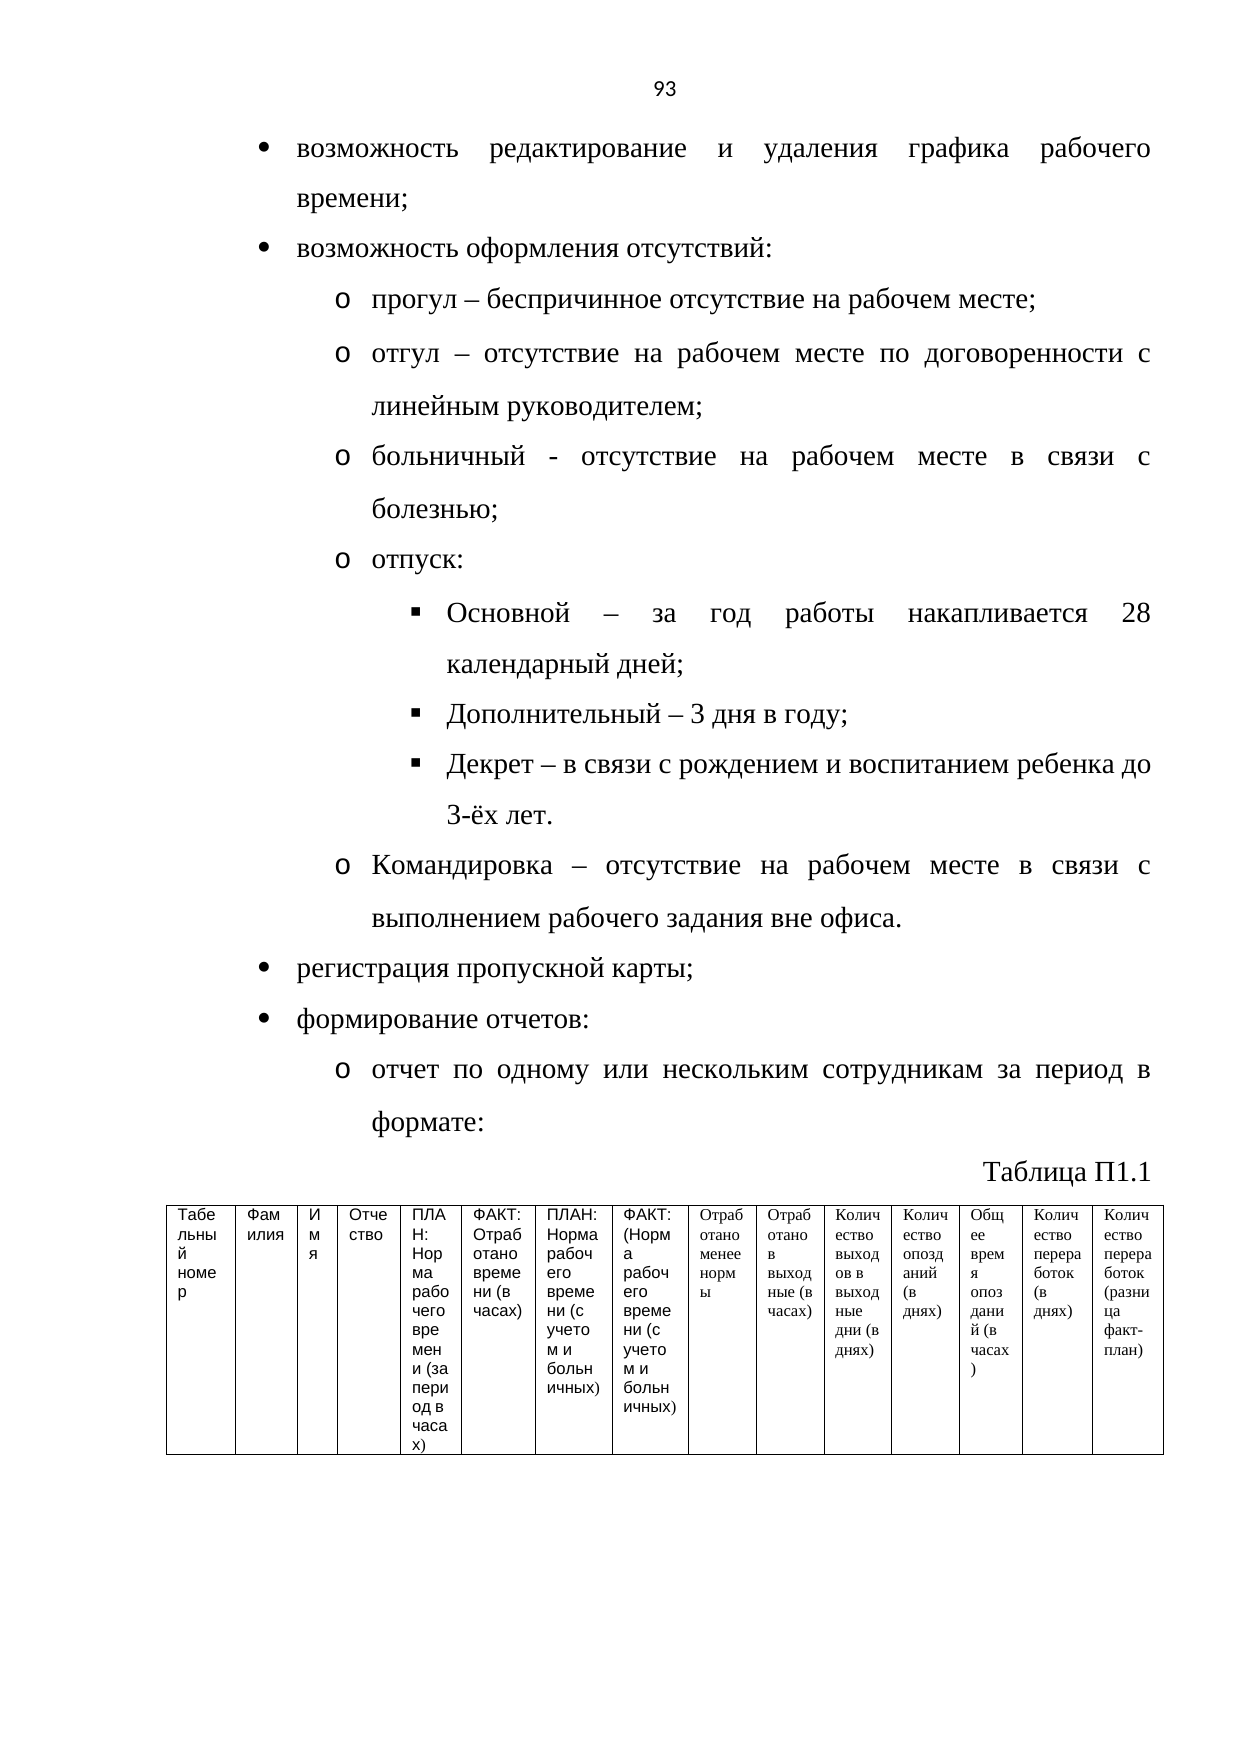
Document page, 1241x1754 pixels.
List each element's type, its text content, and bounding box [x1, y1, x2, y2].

list отгул – отсутствие на рабочем месте по договоренности с линейным руководителем; [334, 335, 1152, 421]
list отпуск: [334, 541, 1152, 577]
table_header Фамилия [236, 1206, 297, 1454]
table_header ПЛАН: Норма рабочего времени (за период в часах) [401, 1206, 461, 1454]
list Дополнительный – 3 дня в году; [409, 696, 1152, 730]
table_header ФАКТ: Отработано времени (в часах) [462, 1206, 535, 1454]
list больничный - отсутствие на рабочем месте в связи с болезнью; [334, 438, 1152, 524]
list формирование отчетов: [259, 1001, 1152, 1034]
table_header Общее время опозданий (в часах) [960, 1206, 1022, 1454]
table_header Отработано в выходные (в часах) [757, 1206, 824, 1454]
list регистрация пропускной карты; [259, 950, 1152, 984]
table_header Количество выходов в выходные дни (в днях) [825, 1206, 891, 1454]
list прогул – беспричинное отсутствие на рабочем месте; [334, 281, 1152, 317]
table_header ФАКТ: (Норма рабочего времени (с учетом и больничных) [613, 1206, 688, 1454]
list Основной – за год работы накапливается 28 календарный дней; [409, 595, 1152, 679]
text Таблица П1.1 [334, 1154, 1152, 1188]
list Декрет – в связи с рождением и воспитанием ребенка до 3-ёх лет. [409, 746, 1152, 830]
list отчет по одному или нескольким сотрудникам за период в формате: [334, 1051, 1152, 1137]
table_header ПЛАН: Норма рабочего времени (с учетом и больничных) [536, 1206, 612, 1454]
list возможность оформления отсутствий: [259, 231, 1152, 264]
table_header Отработано менее нормы [689, 1206, 756, 1454]
table_header Табельный номер [167, 1206, 235, 1454]
table_header Количество переработок (разница факт-план) [1093, 1206, 1163, 1454]
table_header Имя [298, 1206, 337, 1454]
table_header Отчество [338, 1206, 400, 1454]
list возможность редактирование и удаления графика рабочего времени; [259, 130, 1152, 214]
table_header Количество опозданий (в днях) [892, 1206, 959, 1454]
list Командировка – отсутствие на рабочем месте в связи с выполнением рабочего задания вне офиса. [334, 847, 1152, 933]
table_header Количество переработок (в днях) [1023, 1206, 1092, 1454]
